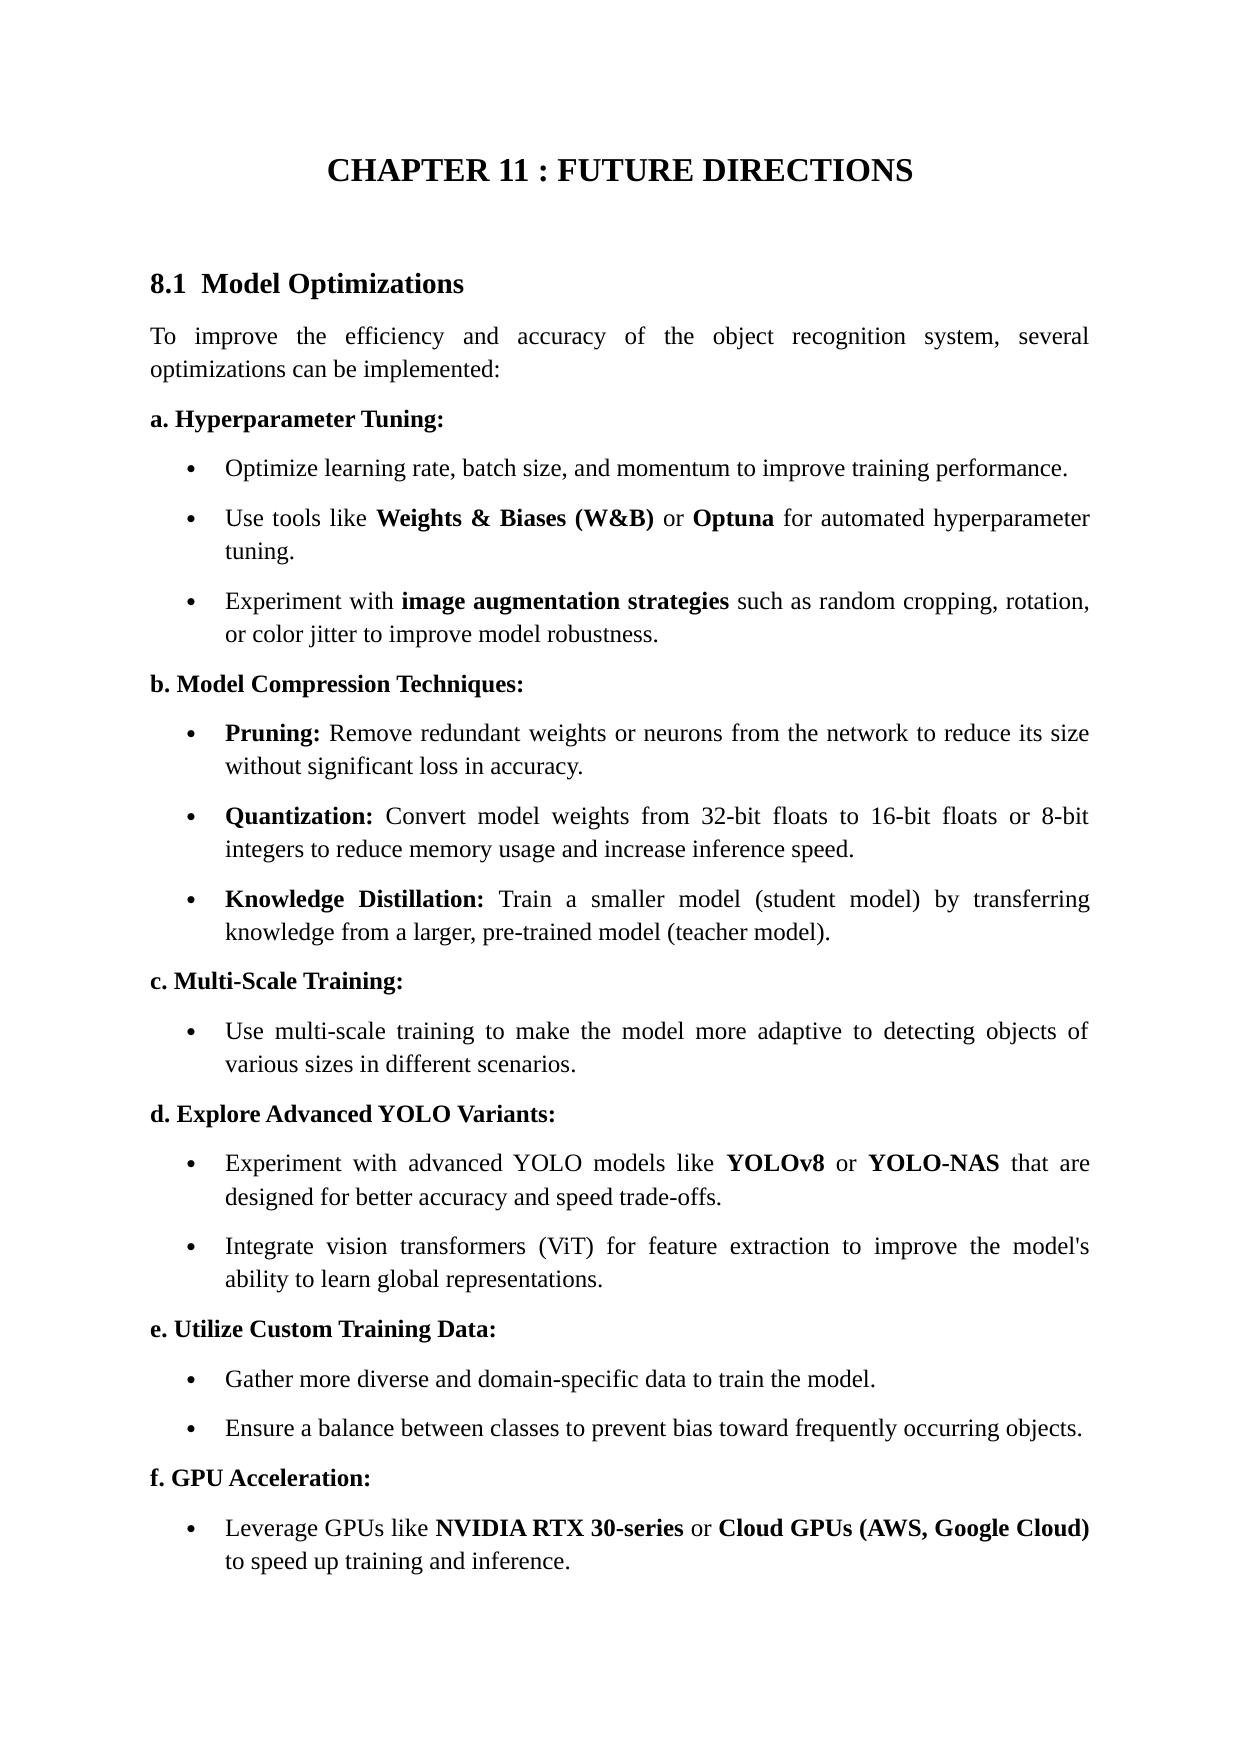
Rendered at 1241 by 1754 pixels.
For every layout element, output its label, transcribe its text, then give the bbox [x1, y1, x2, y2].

text e. Utilize Custom Training Data: [150, 1314, 1090, 1343]
list Leverage GPUs like NVIDIA RTX 30-series or Cloud GPUs (AWS, Google Cloud) to speed up training and inference. [187, 1513, 1090, 1574]
list Experiment with image augmentation strategies such as random cropping, rotation, or color jitter to improve model robustness. [187, 586, 1090, 648]
list Ensure a balance between classes to prevent bias toward frequently occurring objects. [187, 1413, 1090, 1442]
text CHAPTER 11 : FUTURE DIRECTIONS [150, 150, 1090, 188]
text 8.1 Model Optimizations [150, 266, 1090, 299]
list Optimize learning rate, batch size, and momentum to improve training performance. [187, 453, 1090, 482]
list Gather more diverse and domain-specific data to train the model. [187, 1364, 1090, 1392]
list Experiment with advanced YOLO models like YOLOv8 or YOLO-NAS that are designed for better accuracy and speed trade-offs. [187, 1148, 1090, 1210]
list Use multi-scale training to make the model more adaptive to detecting objects of various sizes in different scenarios. [187, 1016, 1090, 1078]
text b. Model Compression Techniques: [150, 669, 1090, 697]
text c. Multi-Scale Training: [150, 966, 1090, 995]
list Use tools like Weights & Biases (W&B) or Optuna for automated hyperparameter tuning. [187, 503, 1090, 565]
text a. Hyperparameter Tuning: [150, 404, 1090, 433]
list Knowledge Distillation: Train a smaller model (student model) by transferring knowledge from a larger, pre-trained model (teacher model). [187, 884, 1090, 946]
text d. Explore Advanced YOLO Variants: [150, 1099, 1090, 1128]
list Integrate vision transformers (ViT) for feature extraction to improve the model's ability to learn global representations. [187, 1231, 1090, 1293]
list Quantization: Convert model weights from 32-bit floats to 16-bit floats or 8-bit integers to reduce memory usage and increase inference speed. [187, 801, 1090, 863]
text To improve the efficiency and accuracy of the object recognition system, several optimizations can be implemented: [150, 321, 1090, 383]
list Pruning: Remove redundant weights or neurons from the network to reduce its size without significant loss in accuracy. [187, 718, 1090, 780]
text f. GPU Acceleration: [150, 1463, 1090, 1492]
